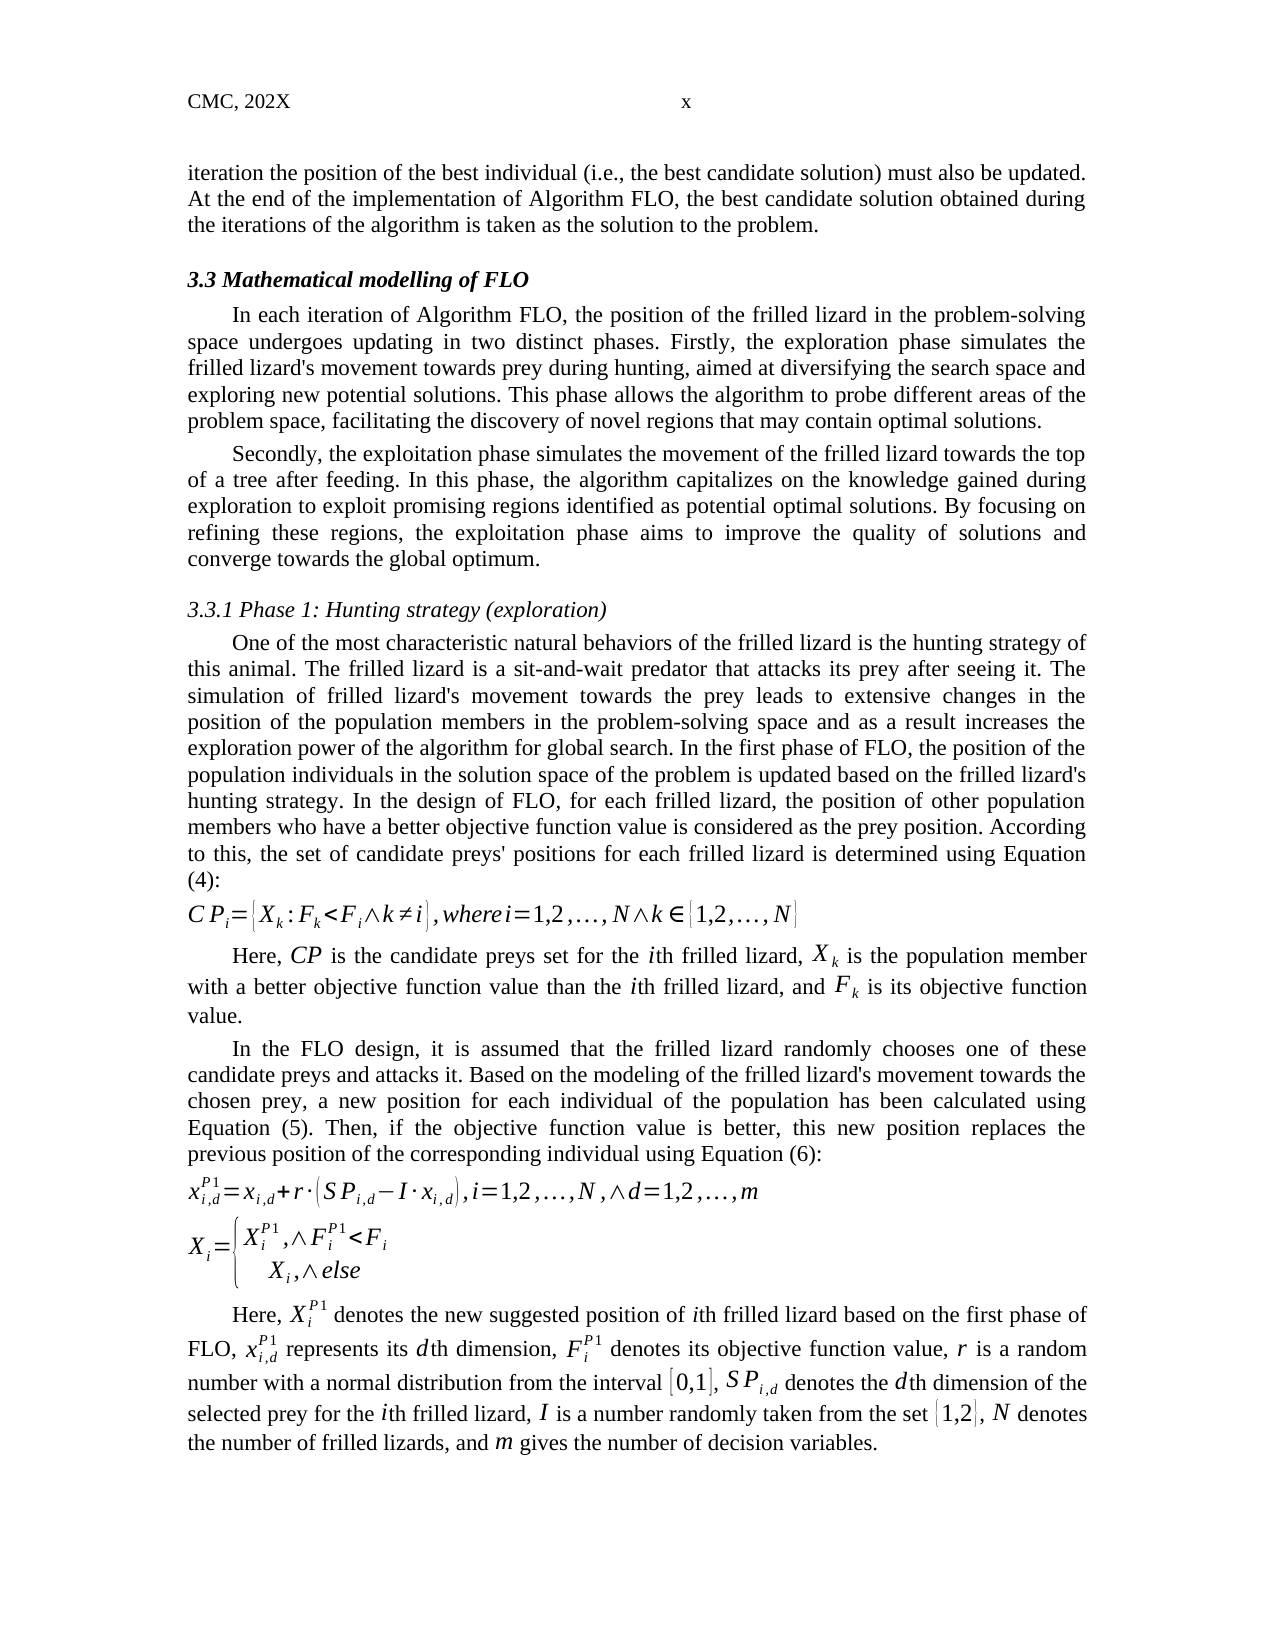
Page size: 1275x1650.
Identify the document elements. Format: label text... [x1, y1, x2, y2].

text Secondly, the exploitation phase simulates the movement of the frilled lizard towards the top of a tree after feeding. In this phase, the algorithm capitalizes on the knowledge gained during exploration to exploit promising regions identified as potential optimal solutions. By focusing on refining these regions, the exploitation phase aims to improve the quality of solutions and converge towards the global optimum. [187, 439, 1087, 571]
text Here, is the candidate preys set for the th frilled lizard, is the population member with a better objective function value than the th frilled lizard, and is its objective function value. [187, 939, 1087, 1029]
text In the FLO design, it is assumed that the frilled lizard randomly chooses one of these candidate preys and attacks it. Based on the modeling of the frilled lizard's movement towards the chosen prey, a new position for each individual of the population has been calculated using Equation (5). Then, if the objective function value is better, this new position replaces the previous position of the corresponding individual using Equation (6): [187, 1035, 1087, 1167]
text Here, denotes the new suggested position of ith frilled lizard based on the first phase of FLO, represents its th dimension, denotes its objective function value, is a random number with a normal distribution from the interval , denotes the th dimension of the selected prey for the th frilled lizard, is a number randomly taken from the set , denotes the number of frilled lizards, and gives the number of decision variables. [187, 1296, 1087, 1456]
text One of the most characteristic natural behaviors of the frilled lizard is the hunting strategy of this animal. The frilled lizard is a sit-and-wait predator that attacks its prey after seeing it. The simulation of frilled lizard's movement towards the prey leads to extensive changes in the position of the population members in the problem-solving space and as a result increases the exploration power of the algorithm for global search. In the first phase of FLO, the position of the population individuals in the solution space of the problem is updated based on the frilled lizard's hunting strategy. In the design of FLO, for each frilled lizard, the position of other population members who have a better objective function value is considered as the prey position. According to this, the set of candidate preys' positions for each frilled lizard is determined using Equation (4): [187, 629, 1087, 892]
text 3.3 Mathematical modelling of FLO [187, 263, 1087, 295]
text 3.3.1 Phase 1: Hunting strategy (exploration) [187, 596, 1087, 623]
text In each iteration of Algorithm FLO, the position of the frilled lizard in the problem-solving space undergoes updating in two distinct phases. Firstly, the exploration phase simulates the frilled lizard's movement towards prey during hunting, aimed at diversifying the search space and exploring new potential solutions. This phase allows the algorithm to probe different areas of the problem space, facilitating the discovery of novel regions that may contain optimal solutions. [187, 302, 1087, 433]
text (5) [187, 1173, 1089, 1209]
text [187, 159, 1087, 238]
text (4) [187, 899, 1089, 933]
text (6) [187, 1216, 1089, 1290]
